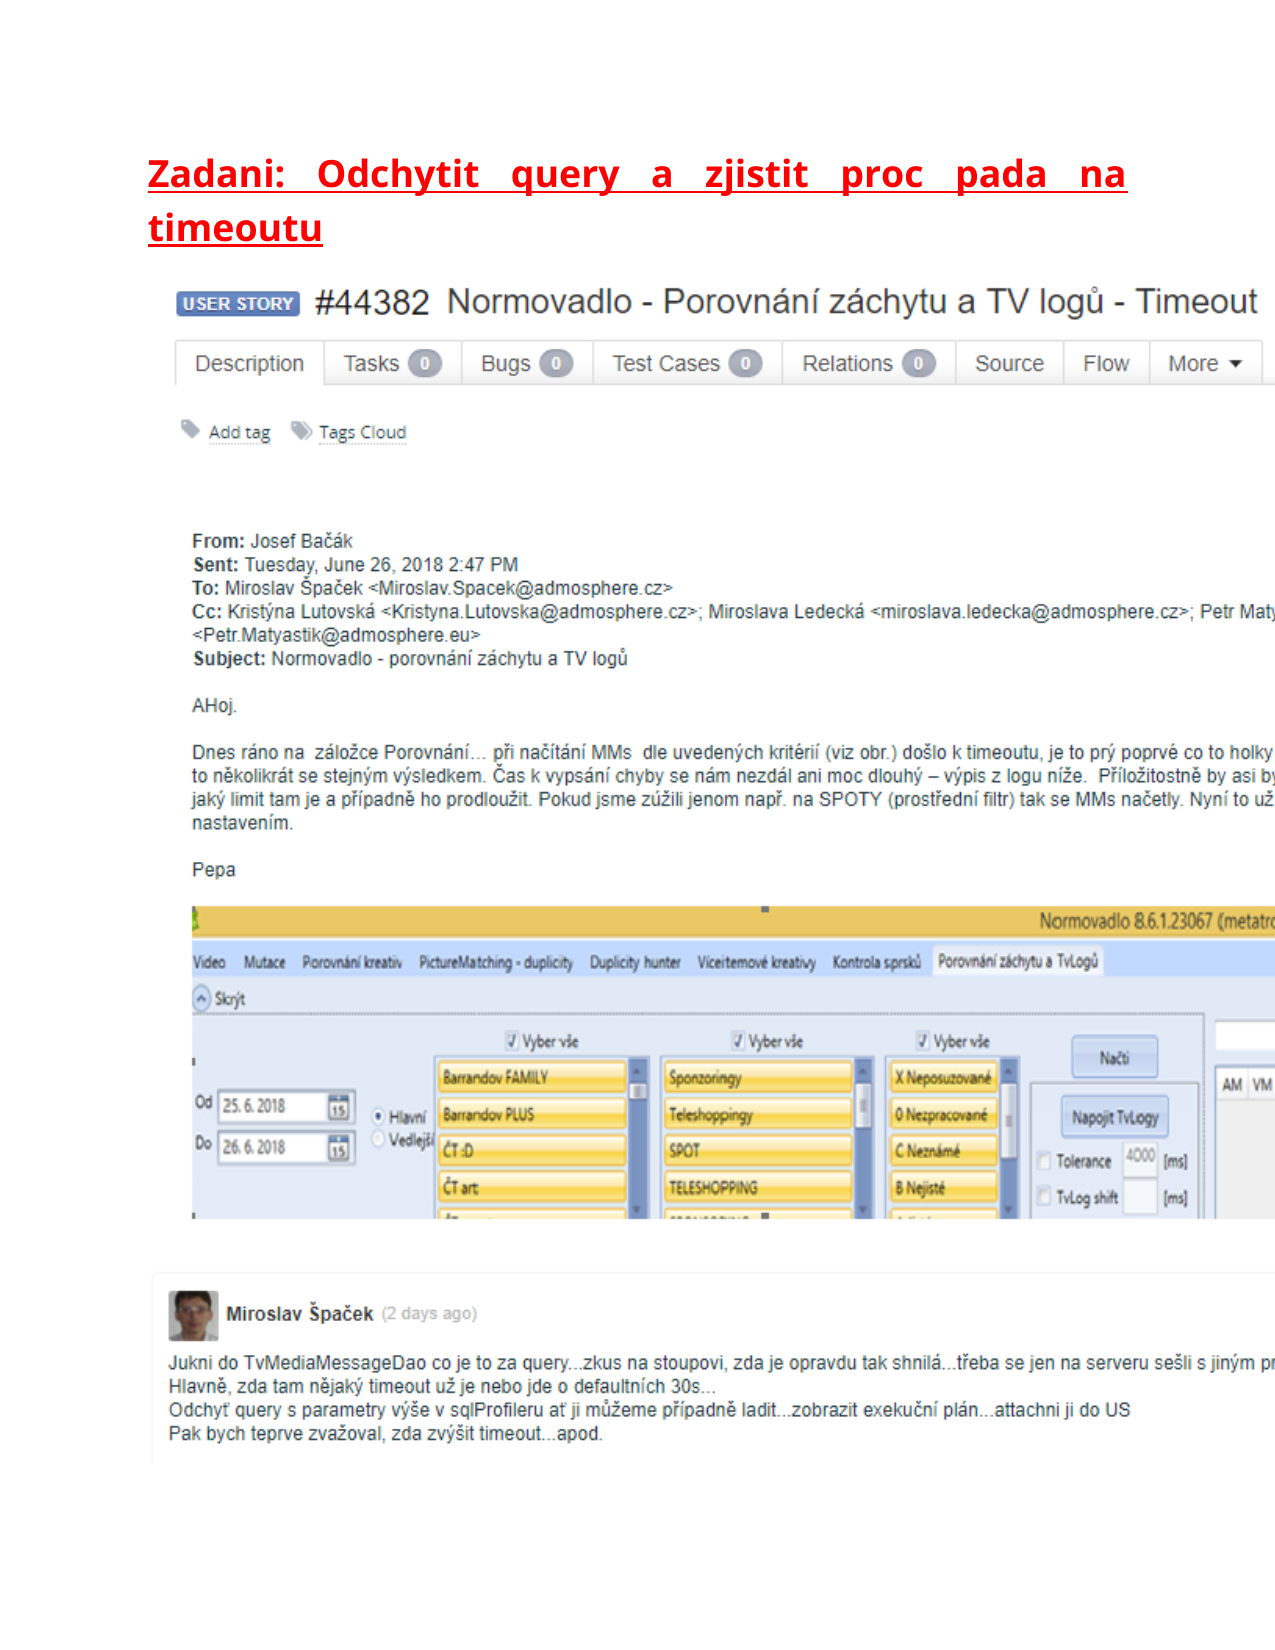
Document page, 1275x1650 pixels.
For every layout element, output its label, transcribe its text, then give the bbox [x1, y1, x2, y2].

subtitle Zadani: Odchytit query a zjistit proc pada na timeoutu [148, 148, 1127, 191]
subtitle Zadani: Odchytit query a zjistit proc pada na timeoutu [148, 193, 1127, 252]
